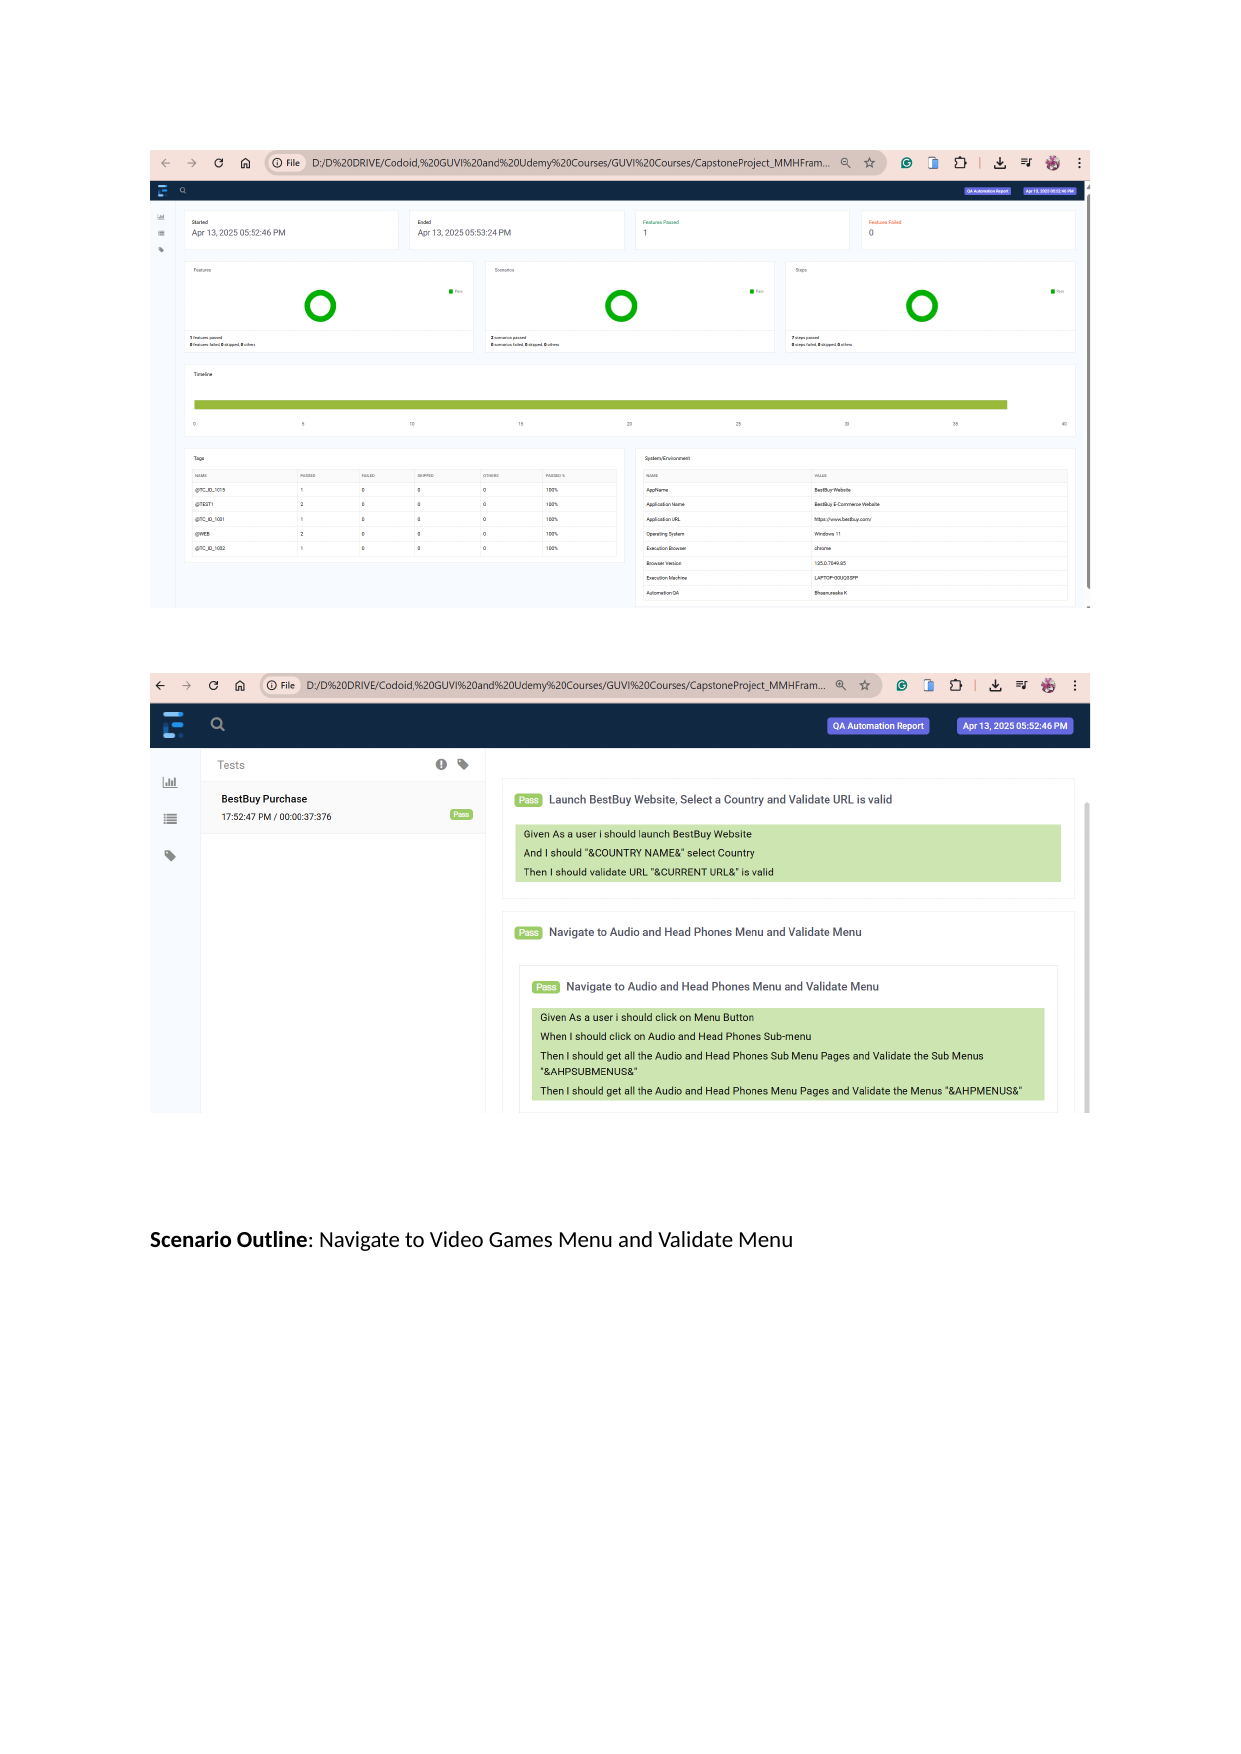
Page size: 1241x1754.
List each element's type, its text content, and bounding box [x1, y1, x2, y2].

picture [150, 150, 1091, 608]
text Scenario Outline: Navigate to Video Games Menu and Validate Menu [150, 1226, 1090, 1254]
picture [150, 673, 1091, 1113]
